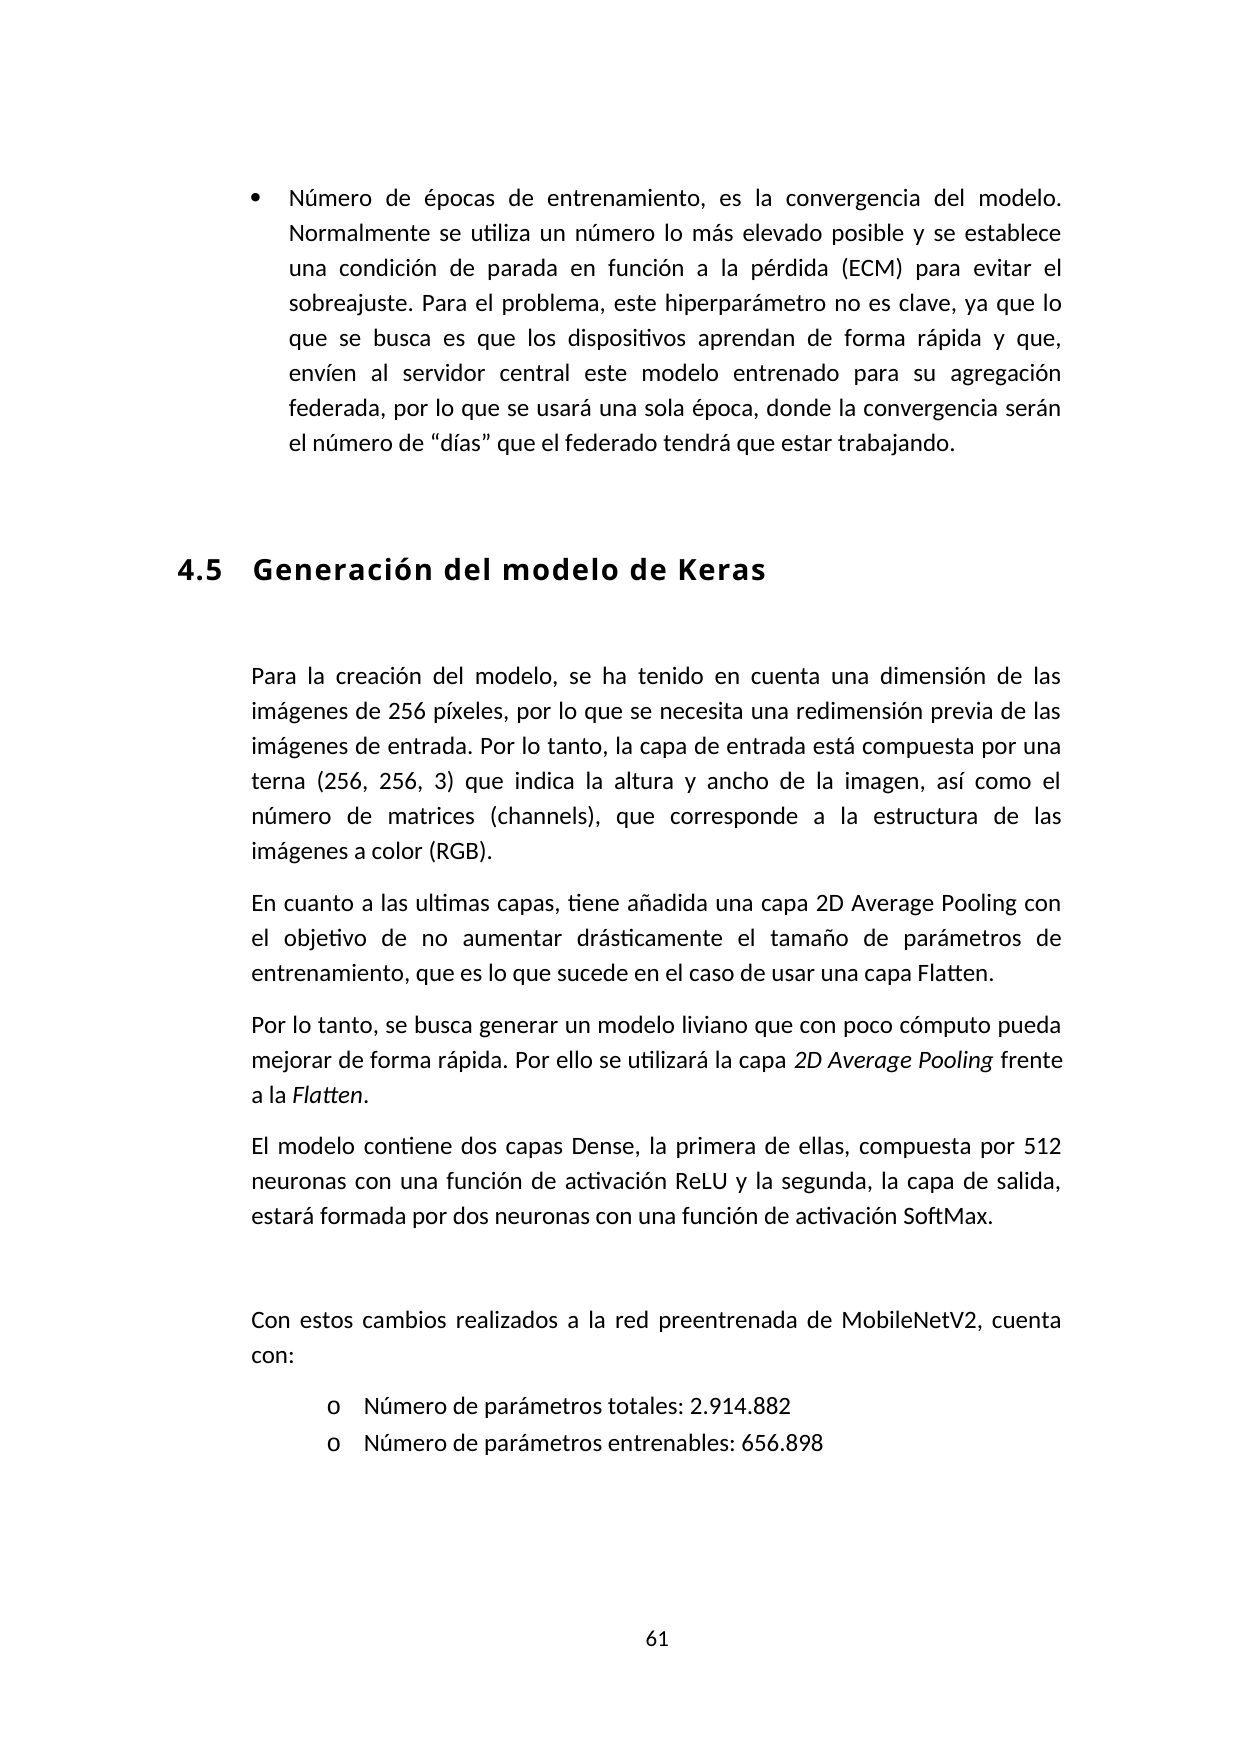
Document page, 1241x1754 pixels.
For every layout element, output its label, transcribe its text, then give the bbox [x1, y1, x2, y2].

text Para la creación del modelo, se ha tenido en cuenta una dimensión de las imágenes de 256 píxeles, por lo que se necesita una redimensión previa de las imágenes de entrada. Por lo tanto, la capa de entrada está compuesta por una terna (256, 256, 3) que indica la altura y ancho de la imagen, así como el número de matrices (channels), que corresponde a la estructura de las imágenes a color (RGB). [251, 660, 1063, 866]
text Por lo tanto, se busca generar un modelo liviano que con poco cómputo pueda mejorar de forma rápida. Por ello se utilizará la capa 2D Average Pooling frente a la Flatten. [251, 1009, 1063, 1109]
list Número de épocas de entrenamiento, es la convergencia del modelo. Normalmente se utiliza un número lo más elevado posible y se establece una condición de parada en función a la pérdida (ECM) para evitar el sobreajuste. Para el problema, este hiperparámetro no es clave, ya que lo que se busca es que los dispositivos aprendan de forma rápida y que, envíen al servidor central este modelo entrenado para su agregación federada, por lo que se usará una sola época, donde la convergencia serán el número de “días” que el federado tendrá que estar trabajando. [251, 183, 1063, 458]
text En cuanto a las ultimas capas, tiene añadida una capa 2D Average Pooling con el objetivo de no aumentar drásticamente el tamaño de parámetros de entrenamiento, que es lo que sucede en el caso de usar una capa Flatten. [251, 887, 1063, 988]
text Con estos cambios realizados a la red preentrenada de MobileNetV2, cuenta con: [251, 1304, 1063, 1369]
list Número de parámetros totales: 2.914.882 [326, 1390, 1063, 1422]
text Generación del modelo de Keras [177, 549, 1063, 589]
list Número de parámetros entrenables: 656.898 [326, 1427, 1063, 1459]
text El modelo contiene dos capas Dense, la primera de ellas, compuesta por 512 neuronas con una función de activación ReLU y la segunda, la capa de salida, estará formada por dos neuronas con una función de activación SoftMax. [251, 1130, 1063, 1231]
